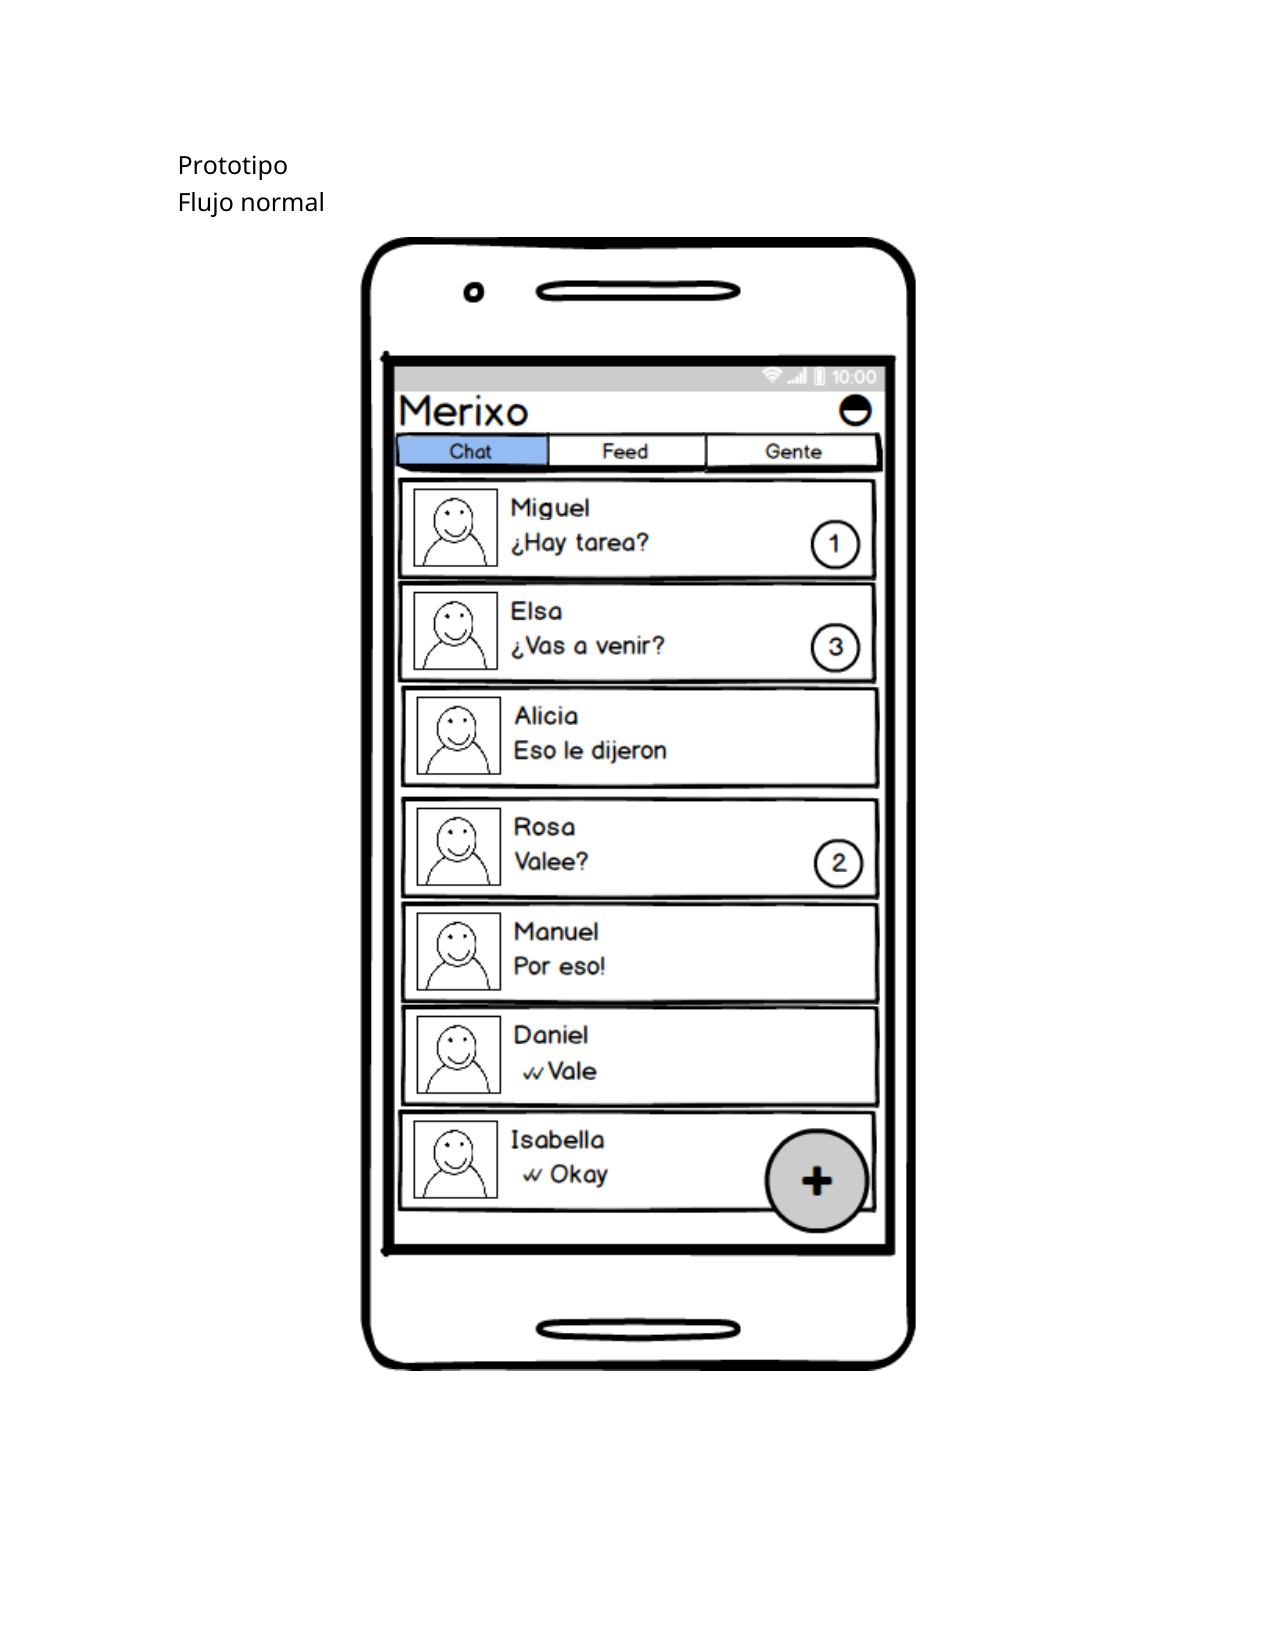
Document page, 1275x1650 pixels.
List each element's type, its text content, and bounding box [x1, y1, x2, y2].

subtitle Prototipo [177, 148, 1098, 182]
text Flujo normal [177, 184, 1098, 218]
picture [359, 237, 916, 1371]
